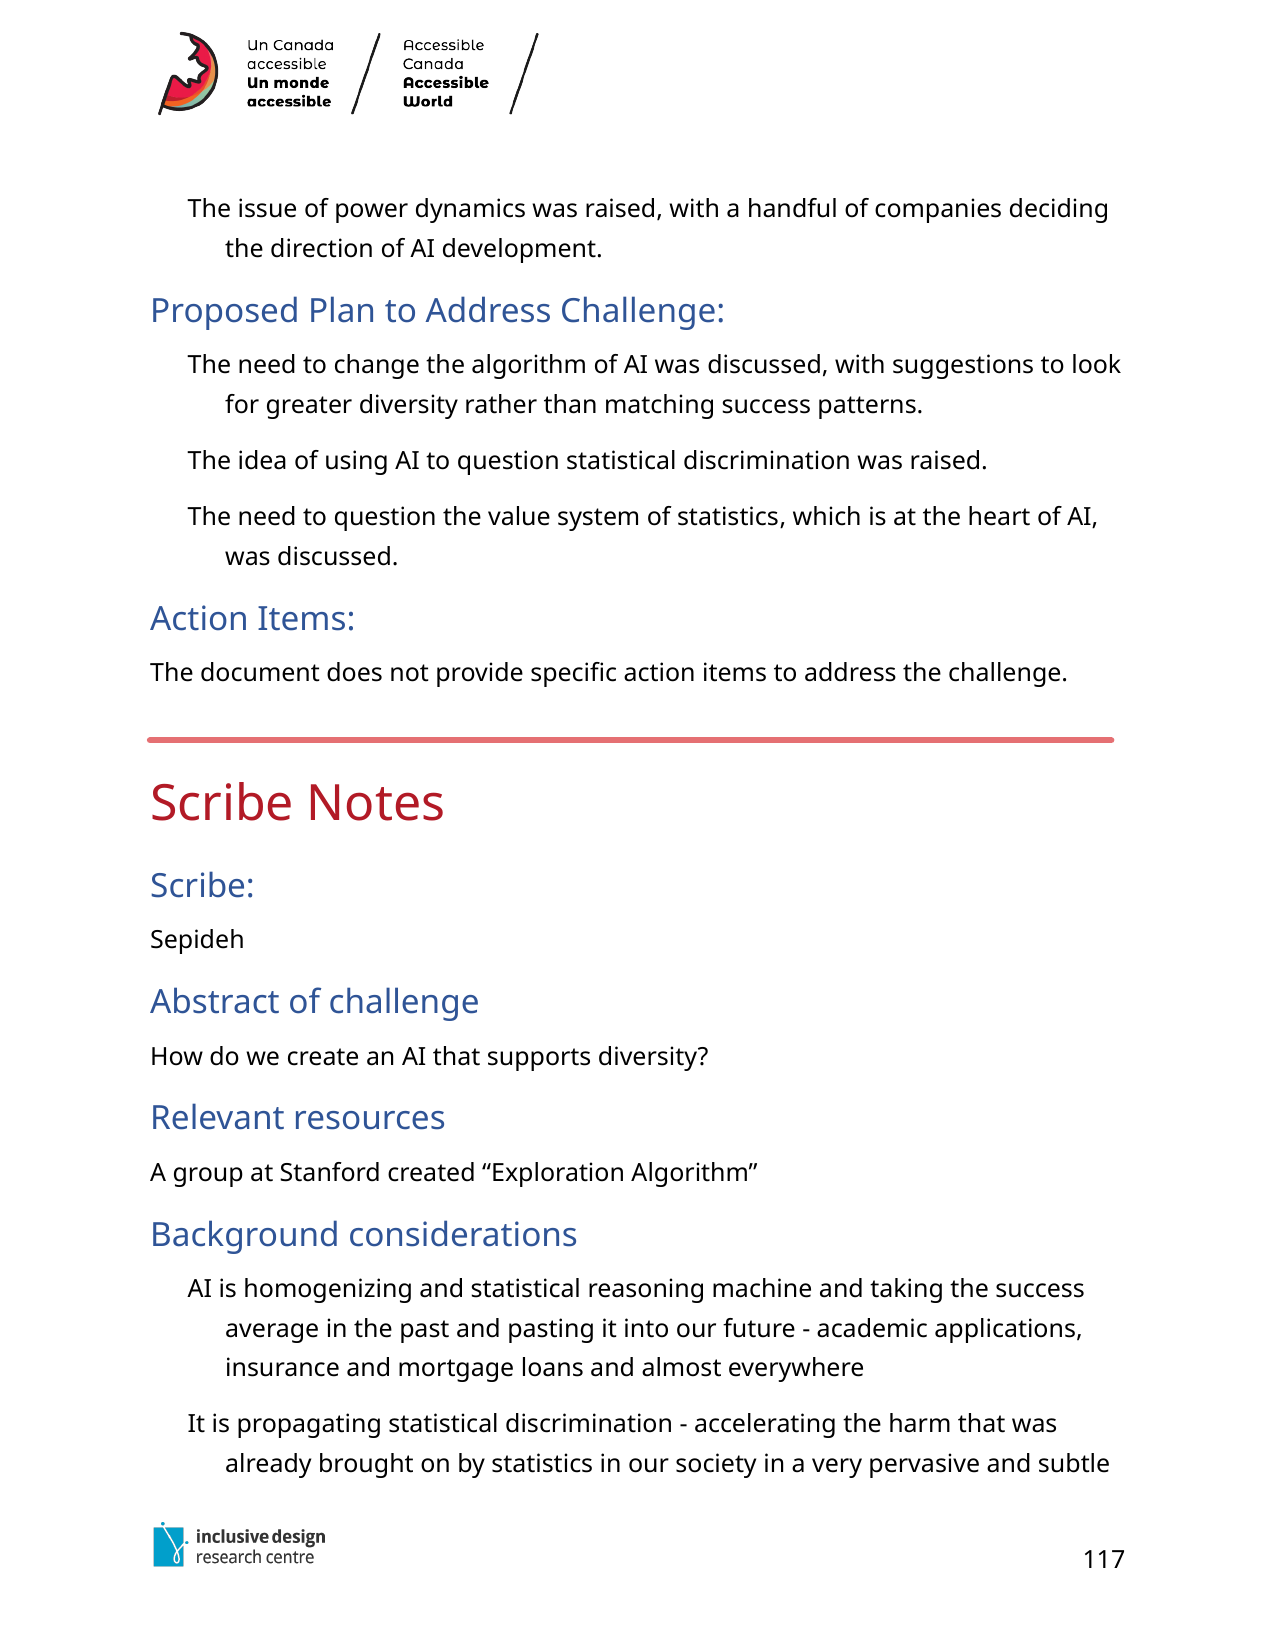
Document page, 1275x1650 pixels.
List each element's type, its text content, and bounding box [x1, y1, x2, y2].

text How do we create an AI that supports diversity? [150, 1038, 1125, 1072]
text Abstract of challenge [150, 978, 1125, 1023]
subtitle Scribe: [150, 861, 1125, 907]
list The need to change the algorithm of AI was discussed, with suggestions to look for greater diversity rather than matching success patterns. [187, 347, 1125, 420]
text Proposed Plan to Address Challenge: [150, 286, 1125, 332]
list The issue of power dynamics was raised, with a handful of companies deciding the direction of AI development. [187, 191, 1125, 264]
text Action Items: [150, 594, 1125, 640]
picture [150, 1520, 340, 1583]
text A group at Stanford created “Exploration Algorithm” [150, 1155, 1125, 1189]
list AI is homogenizing and statistical reasoning machine and taking the success average in the past and pasting it into our future - academic applications, insurance and mortgage loans and almost everywhere [187, 1271, 1125, 1384]
text Background considerations [150, 1211, 1125, 1256]
list The idea of using AI to question statistical discrimination was raised. [187, 442, 1125, 477]
text Sepideh [150, 922, 1125, 956]
picture [150, 24, 546, 123]
text The document does not provide specific action items to address the challenge. [150, 655, 1125, 689]
text Relevant resources [150, 1094, 1125, 1139]
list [187, 1406, 1125, 1480]
list The need to question the value system of statistics, which is at the heart of AI, was discussed. [187, 499, 1125, 572]
text Scribe Notes [150, 766, 1125, 834]
